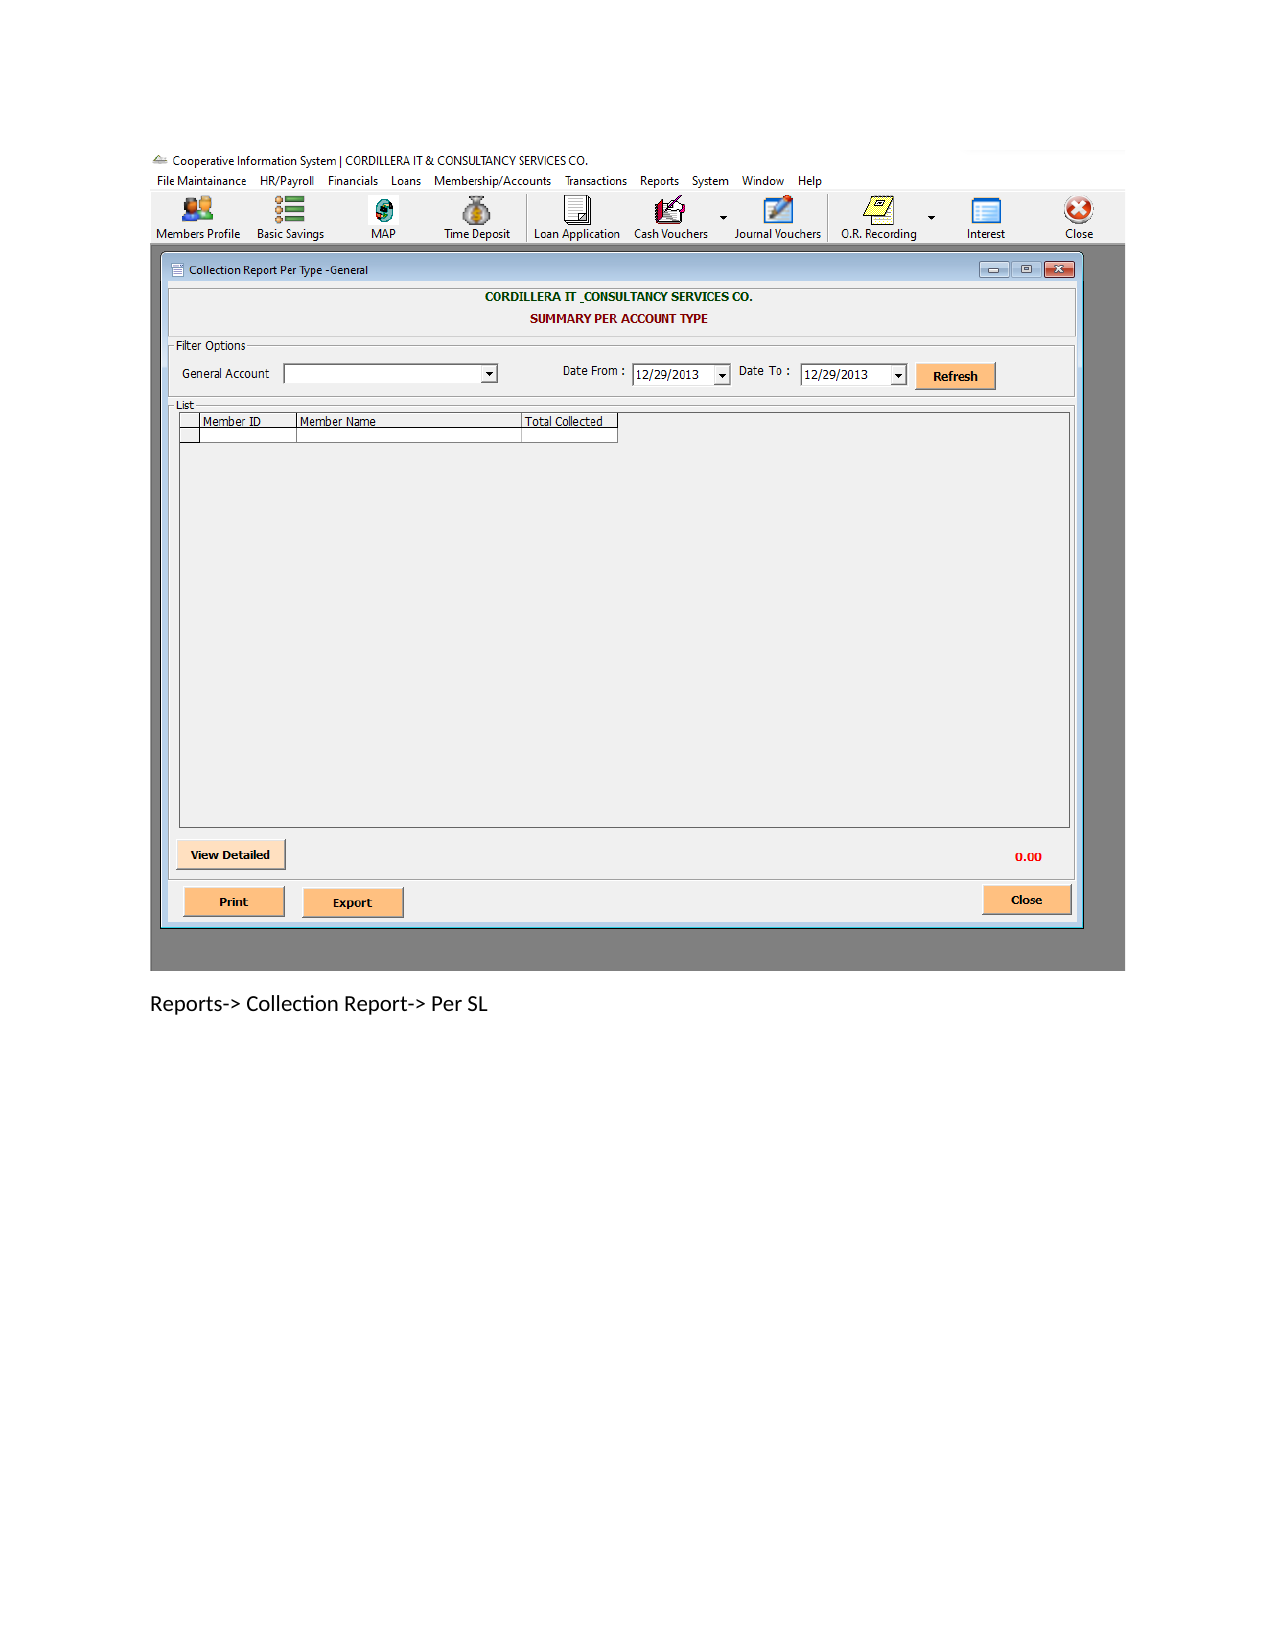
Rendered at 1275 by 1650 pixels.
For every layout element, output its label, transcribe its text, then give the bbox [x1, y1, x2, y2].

picture [150, 150, 1125, 971]
text Reports-> Collection Report-> Per SL [150, 989, 1125, 1018]
